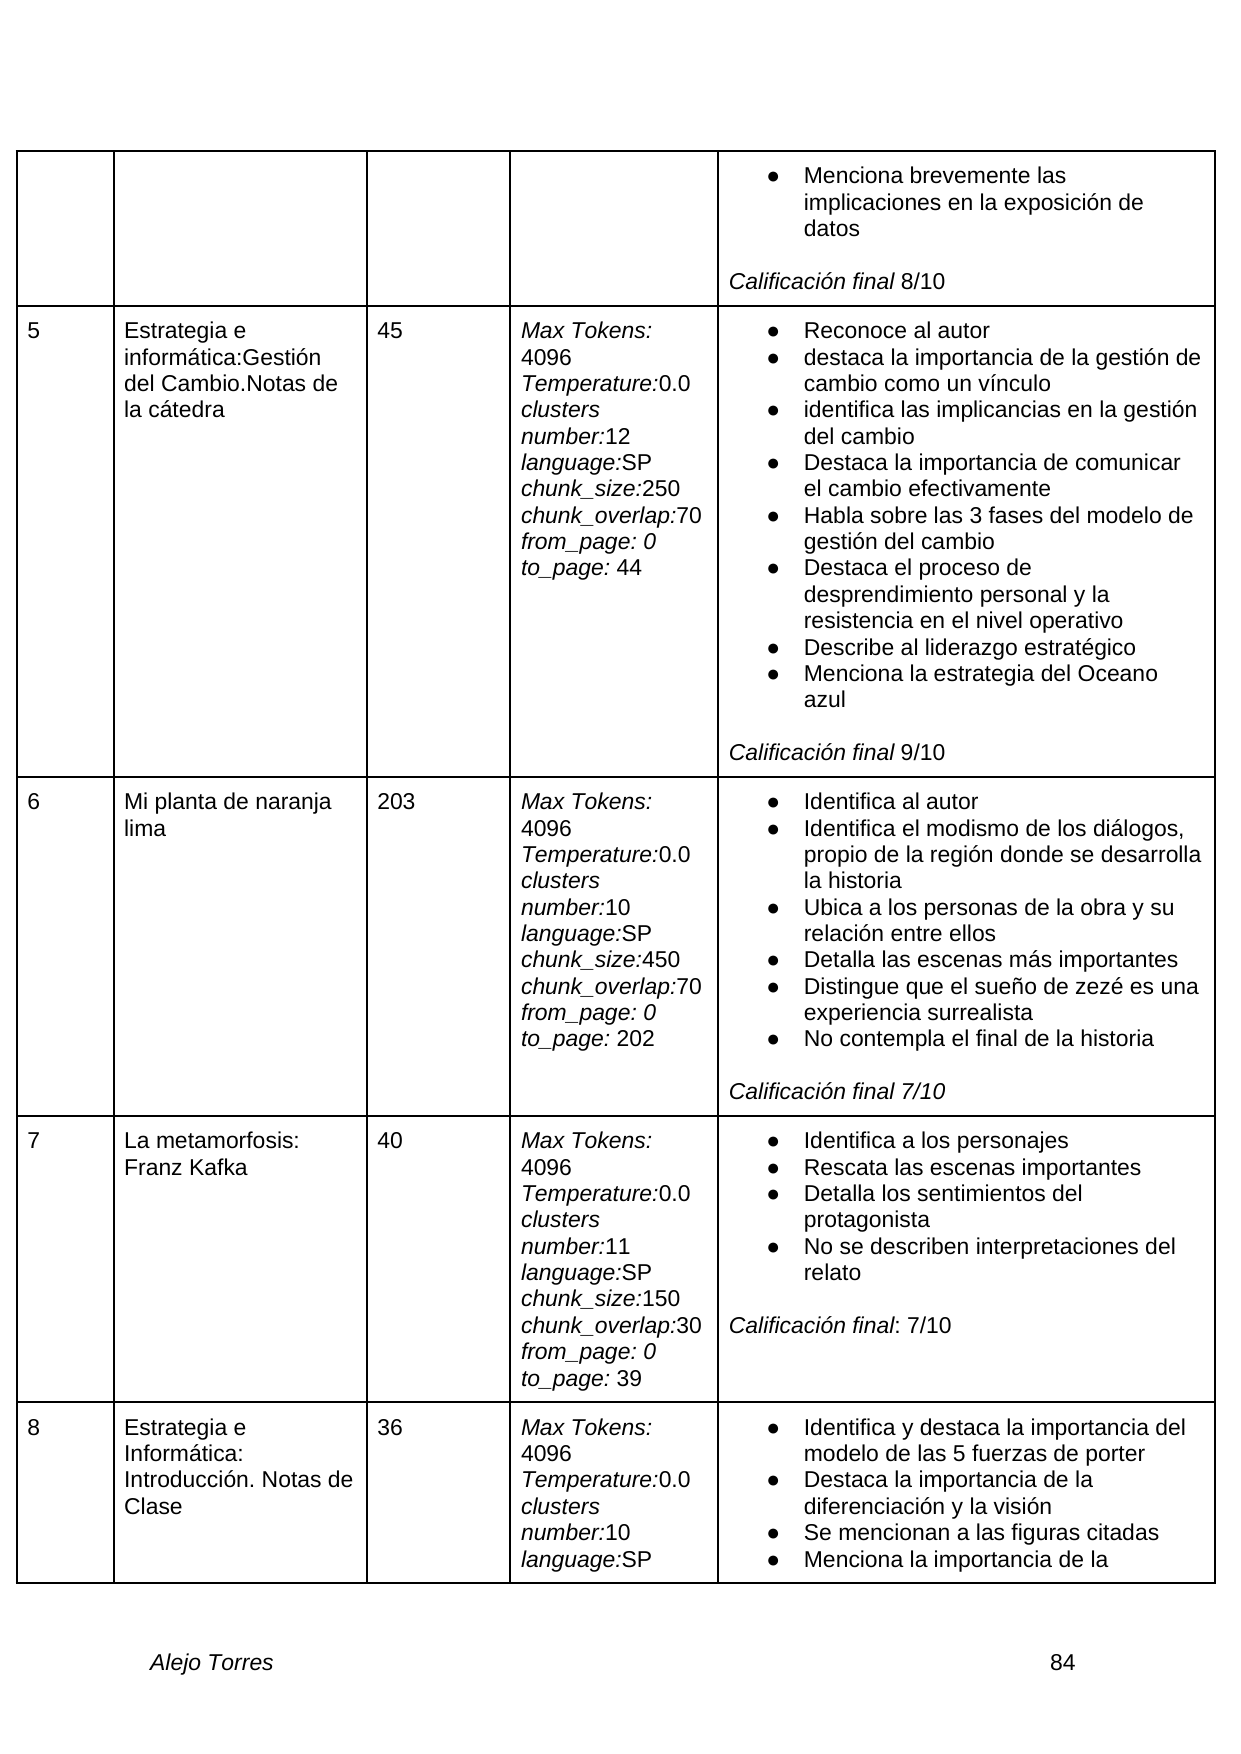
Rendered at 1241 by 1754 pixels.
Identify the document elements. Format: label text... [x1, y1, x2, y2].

table_cell Identifica al autor Identifica el modismo de los diálogos, propio de la región donde se desarrolla la historia Ubica a los personas de la obra y su relación entre ellos Detalla las escenas más importantes Distingue que el sueño de zezé es una experiencia surrealista No contempla el final de la historia Calificación final 7/10 [719, 778, 1214, 1115]
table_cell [719, 152, 1214, 305]
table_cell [115, 152, 366, 305]
table_cell Mi planta de naranja lima [115, 778, 366, 1115]
table_cell Max Tokens: 4096 Temperature:0.0 clusters number:12 language:SP chunk_size:250 chunk_overlap:70 from_page: 0 to_page: 44 [511, 307, 717, 776]
table_cell 6 [18, 778, 113, 1115]
table_cell La metamorfosis: Franz Kafka [115, 1117, 366, 1401]
table_cell Identifica a los personajes Rescata las escenas importantes Detalla los sentimientos del protagonista No se describen interpretaciones del relato Calificación final: 7/10 [719, 1117, 1214, 1401]
table_cell 203 [368, 778, 509, 1115]
table_cell 7 [368, 152, 509, 305]
table_cell 5 [18, 307, 113, 776]
table_cell 40 [368, 1117, 509, 1401]
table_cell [719, 1403, 1214, 1582]
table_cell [115, 1403, 366, 1582]
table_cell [511, 152, 717, 305]
table_cell Estrategia e informática:Gestión del Cambio.Notas de la cátedra [115, 307, 366, 776]
table_cell Max Tokens: 4096 Temperature:0.0 clusters number:10 language:SP chunk_size:450 chunk_overlap:70 from_page: 0 to_page: 202 [511, 778, 717, 1115]
table_cell 36 [368, 1403, 509, 1582]
table_cell 4 [18, 152, 113, 305]
table_cell Reconoce al autor destaca la importancia de la gestión de cambio como un vínculo identifica las implicancias en la gestión del cambio Destaca la importancia de comunicar el cambio efectivamente Habla sobre las 3 fases del modelo de gestión del cambio Destaca el proceso de desprendimiento personal y la resistencia en el nivel operativo Describe al liderazgo estratégico Menciona la estrategia del Oceano azul Calificación final 9/10 [719, 307, 1214, 776]
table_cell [511, 1403, 717, 1582]
table_cell 8 [18, 1403, 113, 1582]
table_cell 45 [368, 307, 509, 776]
table_cell 7 [18, 1117, 113, 1401]
table_cell Max Tokens: 4096 Temperature:0.0 clusters number:11 language:SP chunk_size:150 chunk_overlap:30 from_page: 0 to_page: 39 [511, 1117, 717, 1401]
